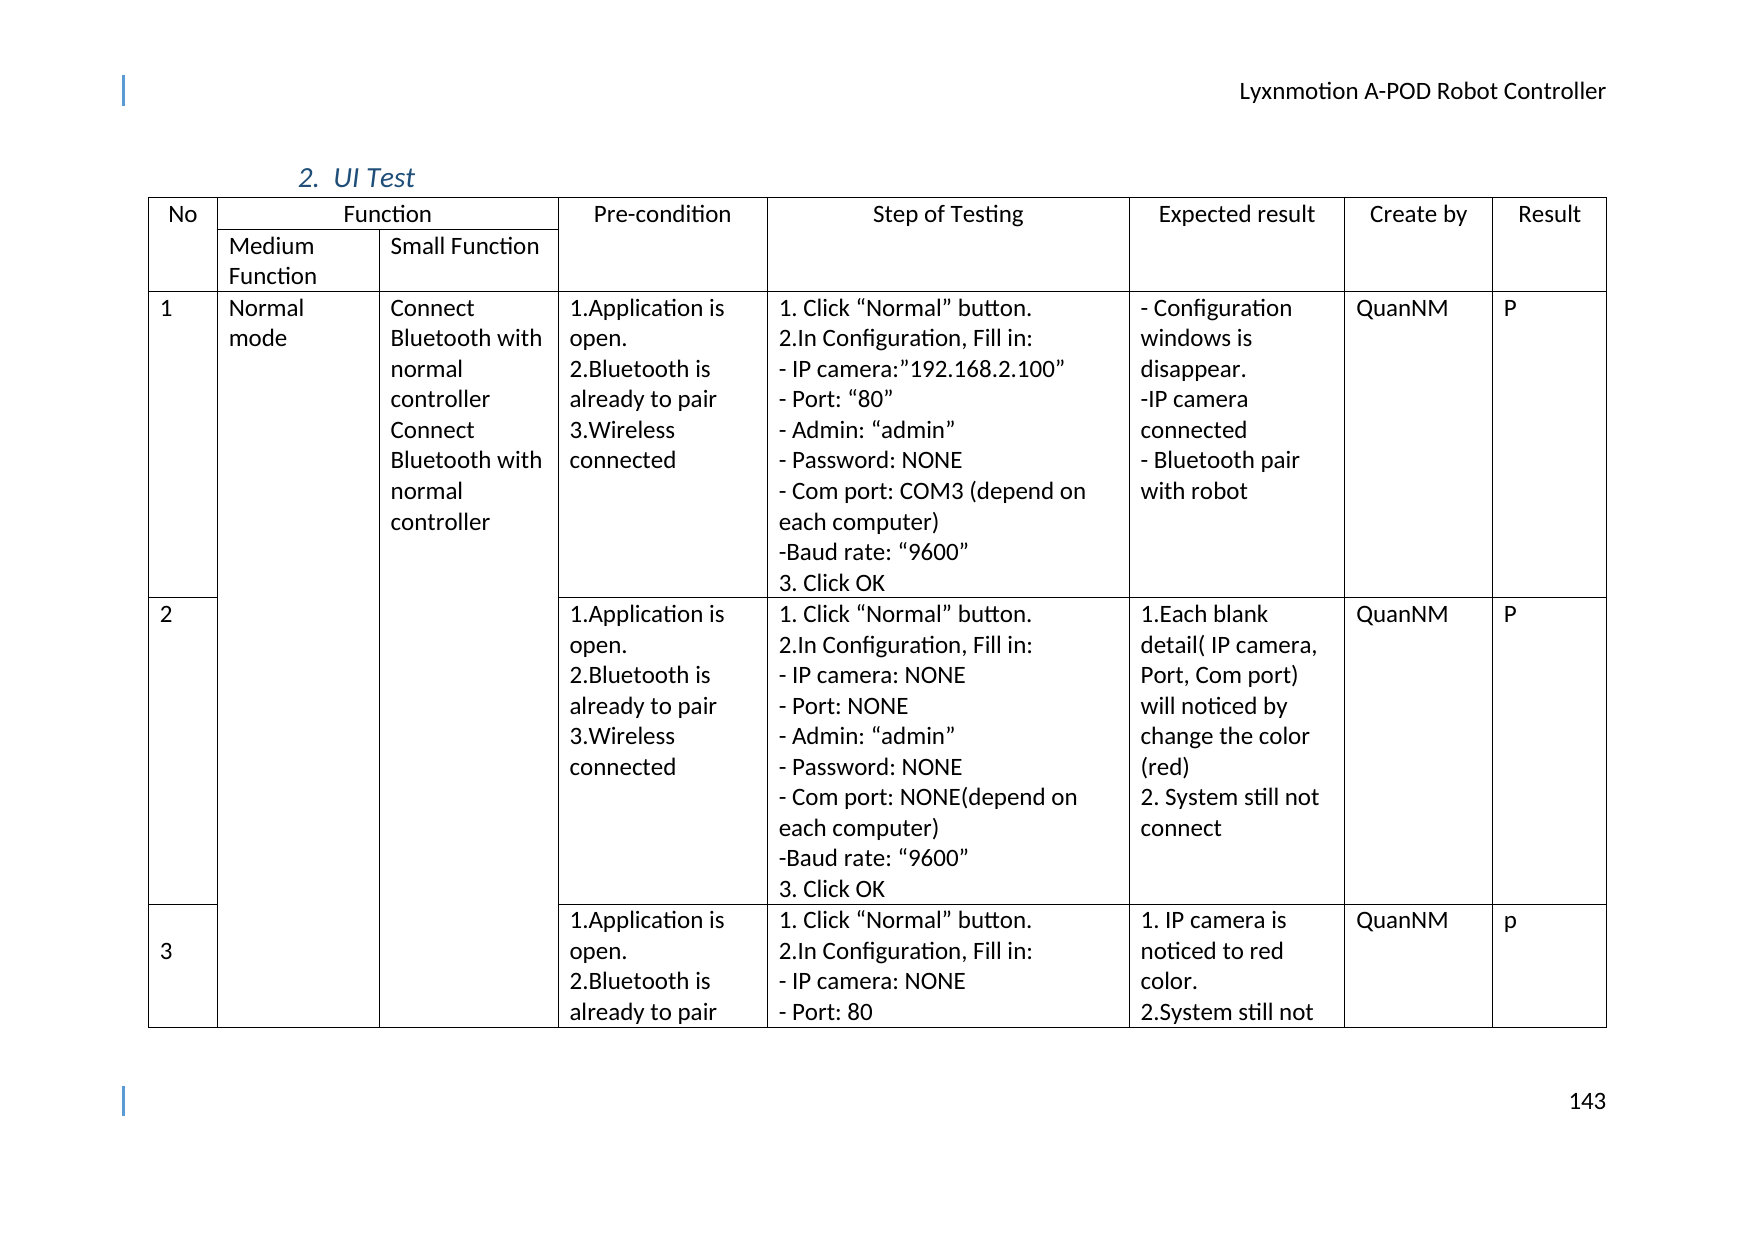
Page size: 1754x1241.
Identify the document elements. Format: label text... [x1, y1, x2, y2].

table_cell 1.Application is open. 2.Bluetooth is already to pair 3.Wireless connected [559, 598, 767, 903]
table_cell Normal mode [218, 292, 379, 1027]
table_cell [1130, 905, 1344, 1027]
table_cell 2 [149, 598, 217, 903]
subtitle UI Test [298, 159, 1606, 194]
table_cell 1. Click “Normal” button. 2.In Configuration, Fill in: - IP camera:”192.168.2.100” - Port: “80” - Admin: “admin” - Password: NONE - Com port: COM3 (depend on each computer) -Baud rate: “9600” 3. Click OK [768, 292, 1129, 597]
table_cell Small Function [380, 230, 558, 291]
table_header Step of Testing [768, 198, 1129, 291]
table_cell 1.Application is open. 2.Bluetooth is already to pair 3.Wireless connected [559, 292, 767, 597]
table_cell P [1493, 598, 1606, 903]
table_header Expected result [1130, 198, 1344, 291]
table_cell 1.Each blank detail( IP camera, Port, Com port) will noticed by change the color (red) 2. System still not connect [1130, 598, 1344, 903]
table_cell p [1493, 905, 1606, 1027]
table_header Result [1493, 198, 1606, 291]
table_cell Connect Bluetooth with normal controller Connect Bluetooth with normal controller [380, 292, 558, 1027]
table_cell Medium Function [218, 230, 379, 291]
table_cell 3 [149, 905, 217, 1027]
table_cell - Configuration windows is disappear. -IP camera connected - Bluetooth pair with robot [1130, 292, 1344, 597]
table_cell QuanNM [1345, 292, 1492, 597]
table_cell P [1493, 292, 1606, 597]
table_header Pre-condition [559, 198, 767, 291]
table_header No [149, 198, 217, 291]
table_cell 1. Click “Normal” button. 2.In Configuration, Fill in: - IP camera: NONE - Port: NONE - Admin: “admin” - Password: NONE - Com port: NONE(depend on each computer) -Baud rate: “9600” 3. Click OK [768, 598, 1129, 903]
table_header Create by [1345, 198, 1492, 291]
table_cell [559, 905, 767, 1027]
table_cell QuanNM [1345, 905, 1492, 1027]
table_header Function [218, 198, 558, 229]
table_cell QuanNM [1345, 598, 1492, 903]
table_cell 1 [149, 292, 217, 597]
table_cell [768, 905, 1129, 1027]
